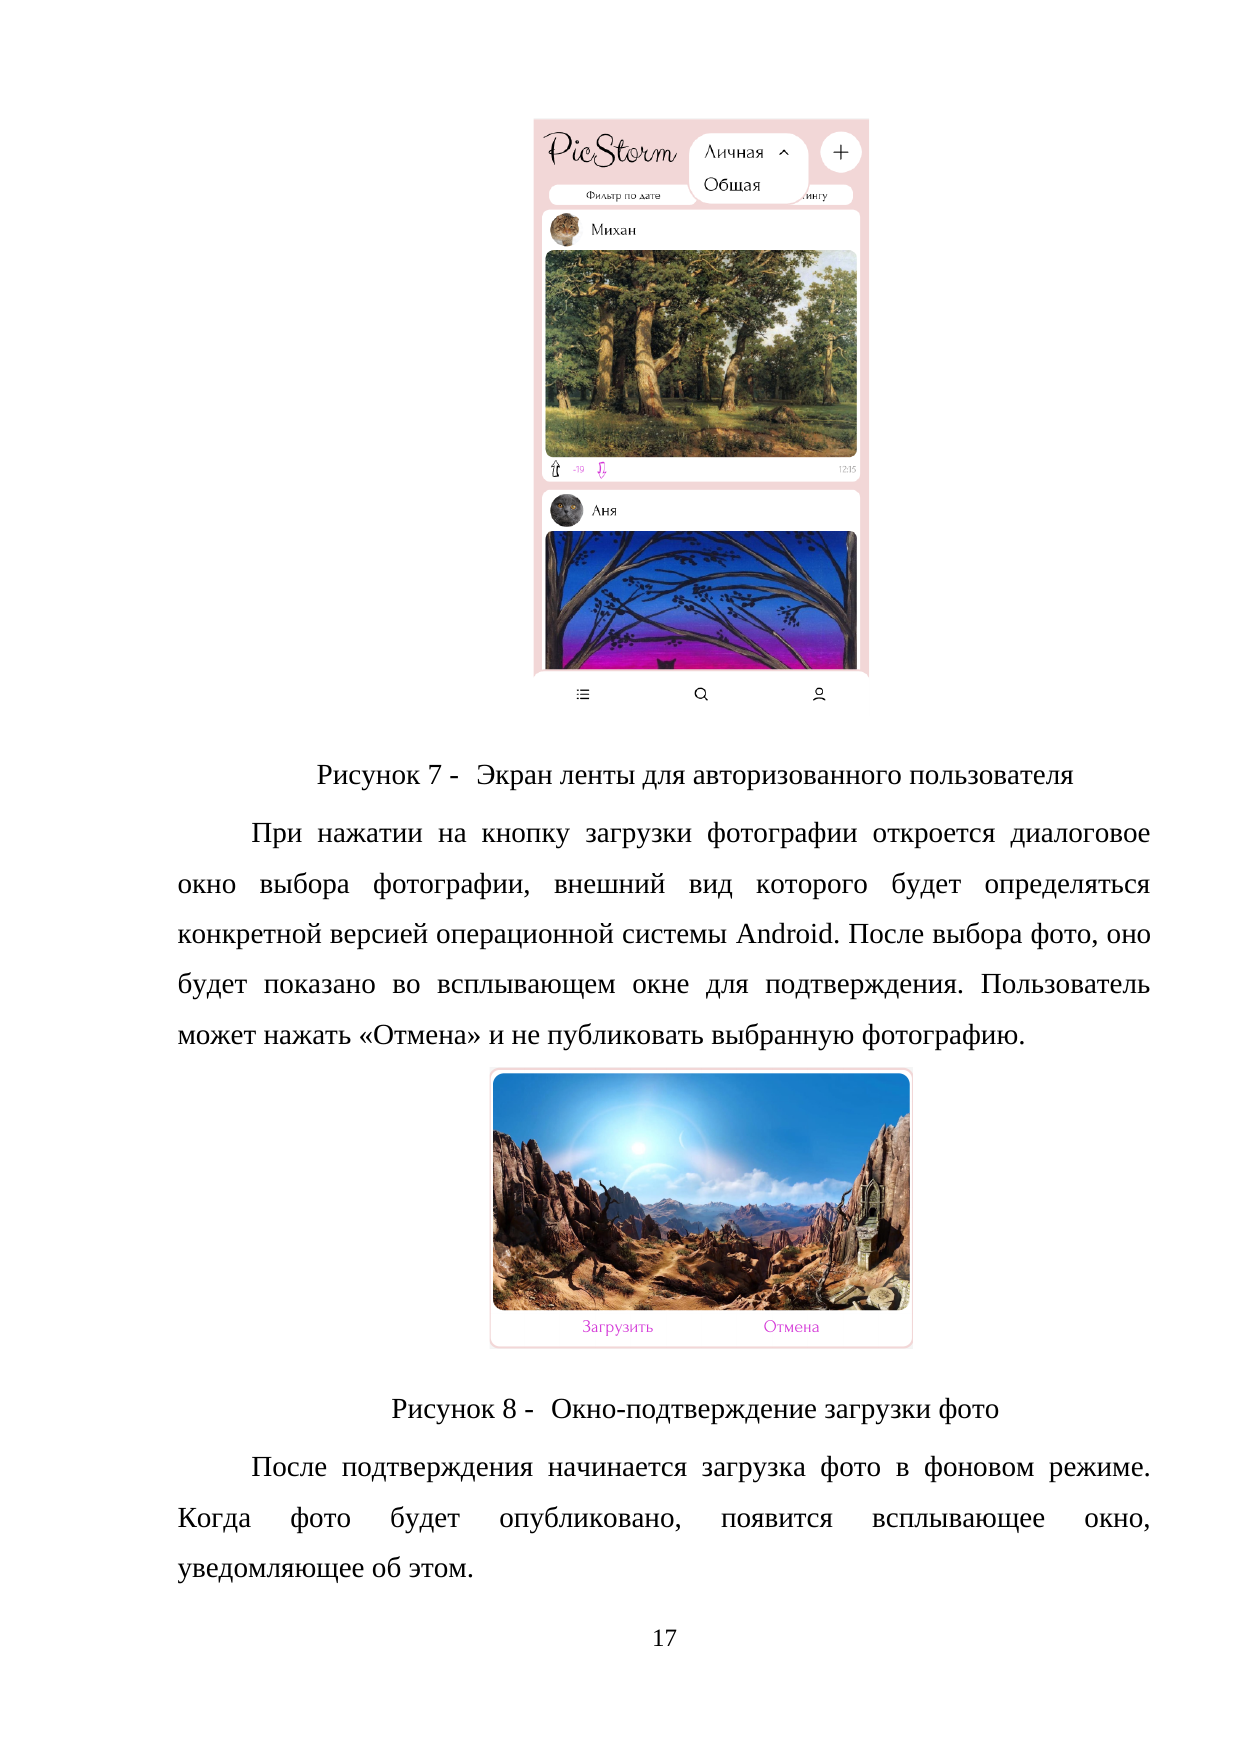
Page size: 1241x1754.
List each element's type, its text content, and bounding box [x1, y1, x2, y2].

text После подтверждения начинается загрузка фото в фоновом режиме. Когда фото будет опубликовано, появится всплывающее окно, уведомляющее об этом. [177, 1449, 1152, 1583]
text Окно-подтверждение загрузки фото [252, 1391, 1152, 1424]
picture [489, 1067, 913, 1349]
text Экран ленты для авторизованного пользователя [252, 757, 1152, 791]
picture [533, 118, 870, 716]
text При нажатии на кнопку загрузки фотографии откроется диалоговое окно выбора фотографии, внешний вид которого будет определяться конкретной версией операционной системы Android. После выбора фото, оно будет показано во всплывающем окне для подтверждения. Пользователь может нажать «Отмена» и не публиковать выбранную фотографию. [177, 816, 1152, 1050]
